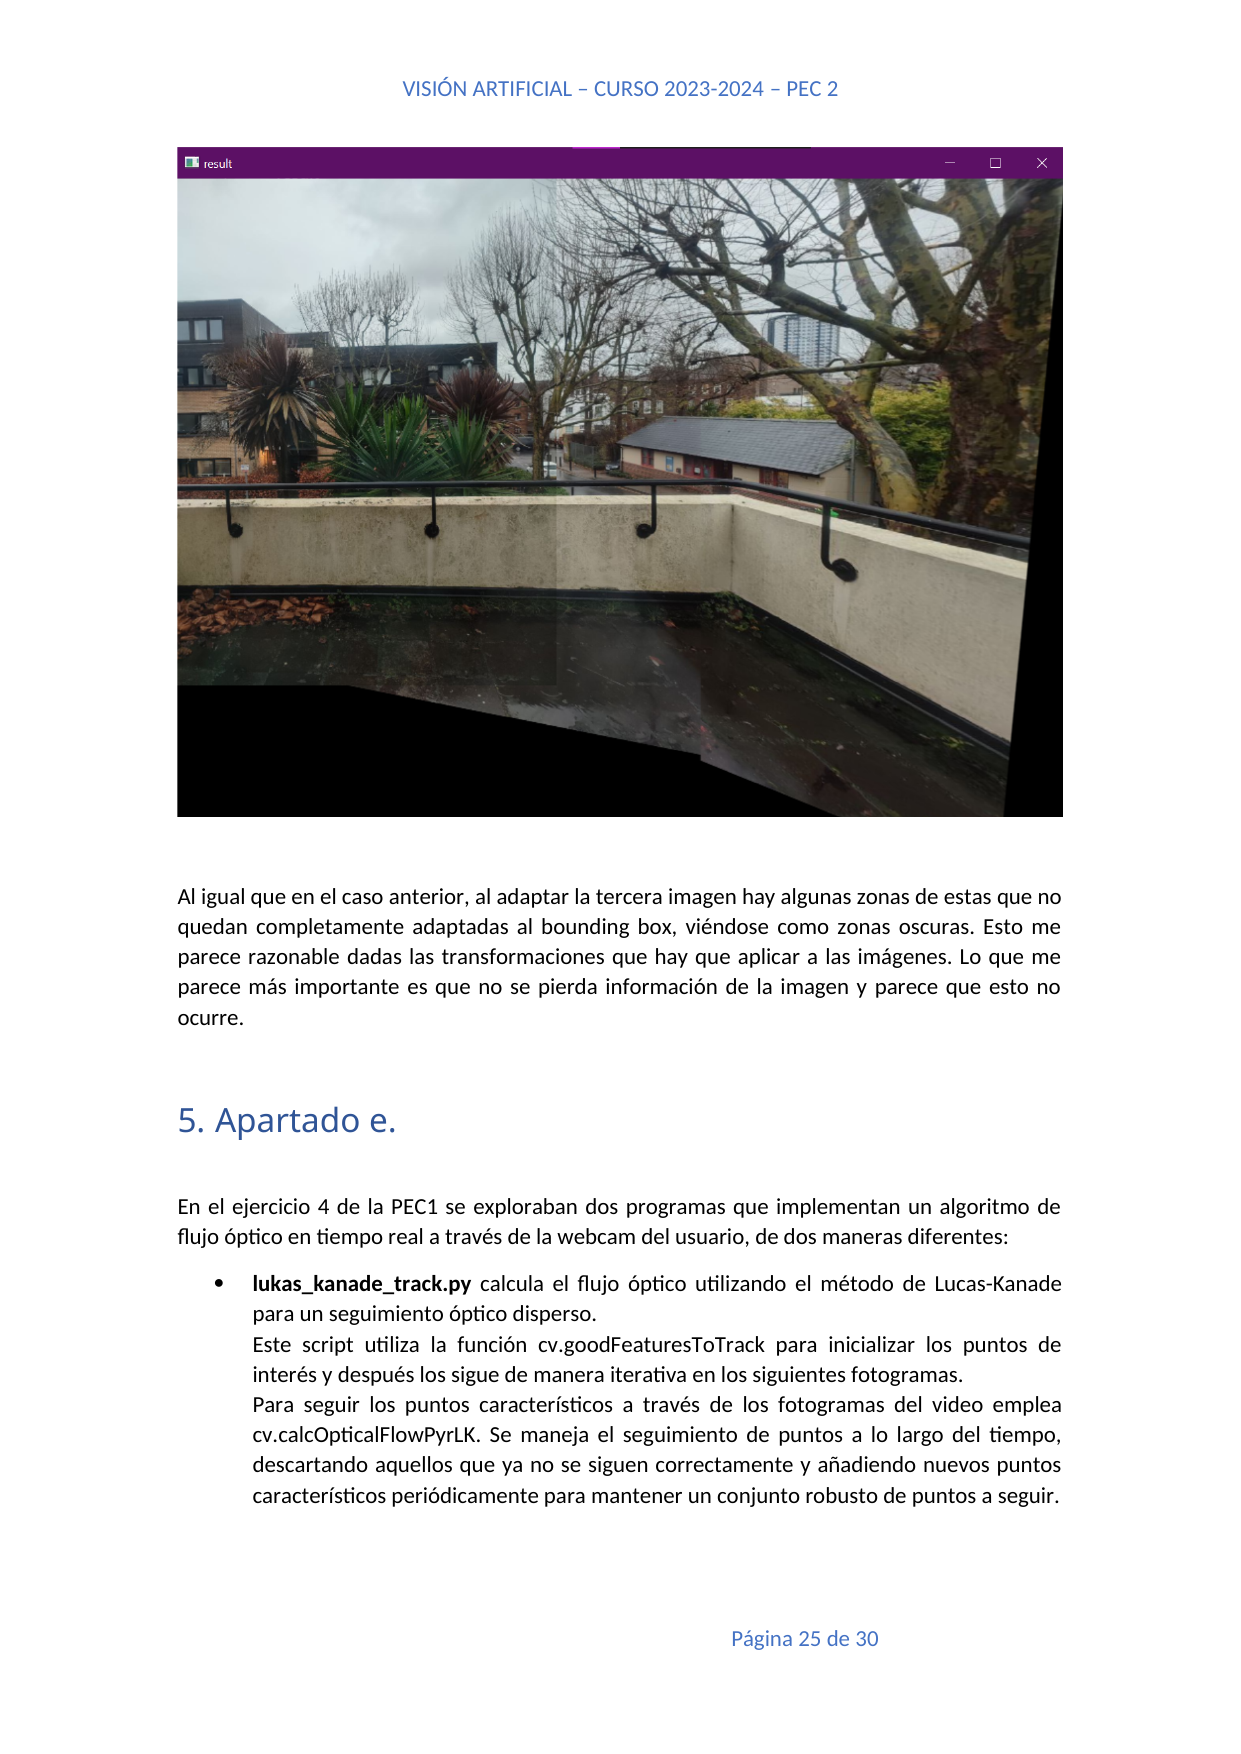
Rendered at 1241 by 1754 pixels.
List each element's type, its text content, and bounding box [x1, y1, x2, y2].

list Este script utiliza la función cv.goodFeaturesToTrack para inicializar los puntos de interés y después los sigue de manera iterativa en los siguientes fotogramas. [252, 1330, 1063, 1388]
list Para seguir los puntos característicos a través de los fotogramas del video emplea cv.calcOpticalFlowPyrLK. Se maneja el seguimiento de puntos a lo largo del tiempo, descartando aquellos que ya no se siguen correctamente y añadiendo nuevos puntos característicos periódicamente para mantener un conjunto robusto de puntos a seguir. [252, 1390, 1063, 1509]
subtitle Apartado e. [177, 1096, 1063, 1142]
list lukas_kanade_track.py calcula el flujo óptico utilizando el método de Lucas-Kanade para un seguimiento óptico disperso. [215, 1269, 1063, 1328]
picture [177, 147, 1063, 817]
text En el ejercicio 4 de la PEC1 se exploraban dos programas que implementan un algoritmo de flujo óptico en tiempo real a través de la webcam del usuario, de dos maneras diferentes: [177, 1192, 1063, 1251]
text Al igual que en el caso anterior, al adaptar la tercera imagen hay algunas zonas de estas que no quedan completamente adaptadas al bounding box, viéndose como zonas oscuras. Esto me parece razonable dadas las transformaciones que hay que aplicar a las imágenes. Lo que me parece más importante es que no se pierda información de la imagen y parece que esto no ocurre. [177, 882, 1063, 1031]
